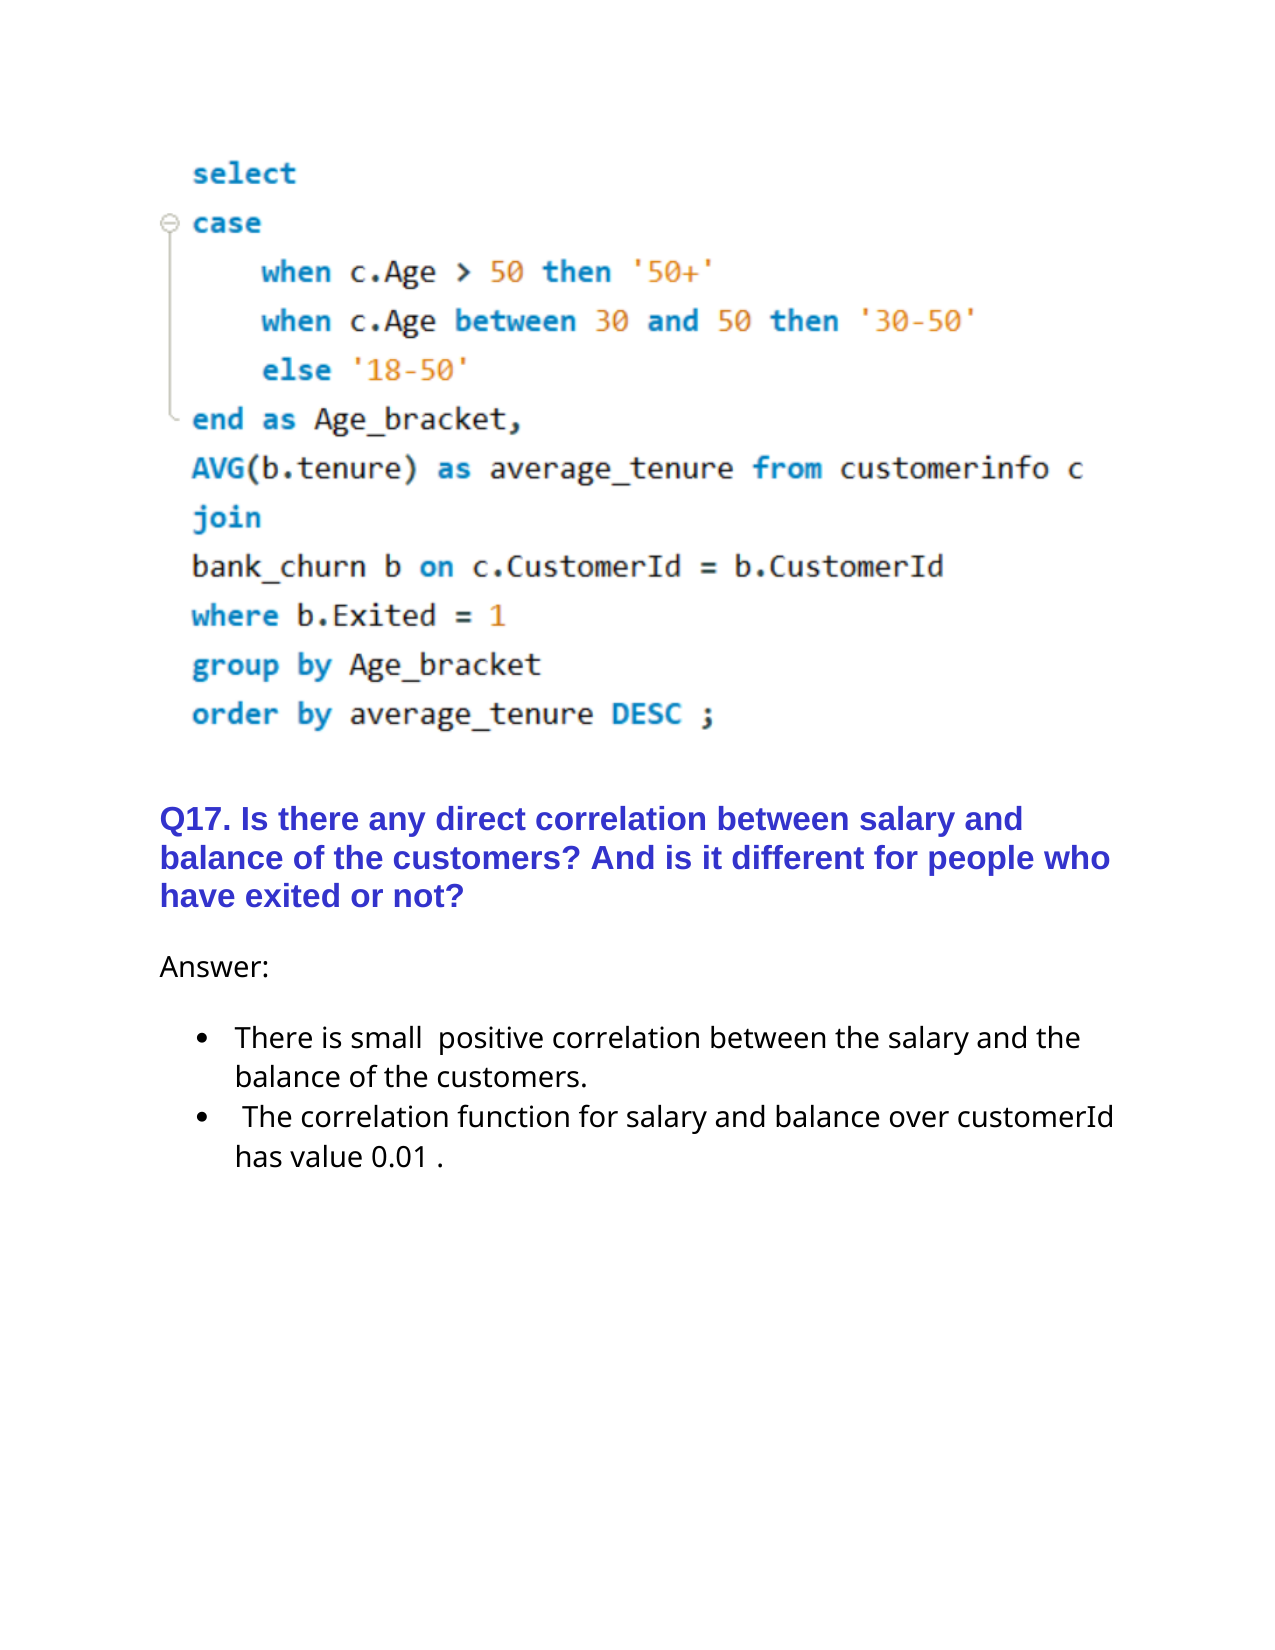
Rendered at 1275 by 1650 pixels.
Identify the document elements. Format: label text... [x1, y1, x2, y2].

text Answer: [159, 946, 1125, 986]
list There is small positive correlation between the salary and the balance of the customers. [197, 1017, 1125, 1096]
list The correlation function for salary and balance over customerId has value 0.01 . [197, 1096, 1125, 1176]
text Q17. Is there any direct correlation between salary and balance of the customers? And is it different for people who have exited or not? [159, 799, 1125, 915]
picture [159, 150, 1135, 769]
